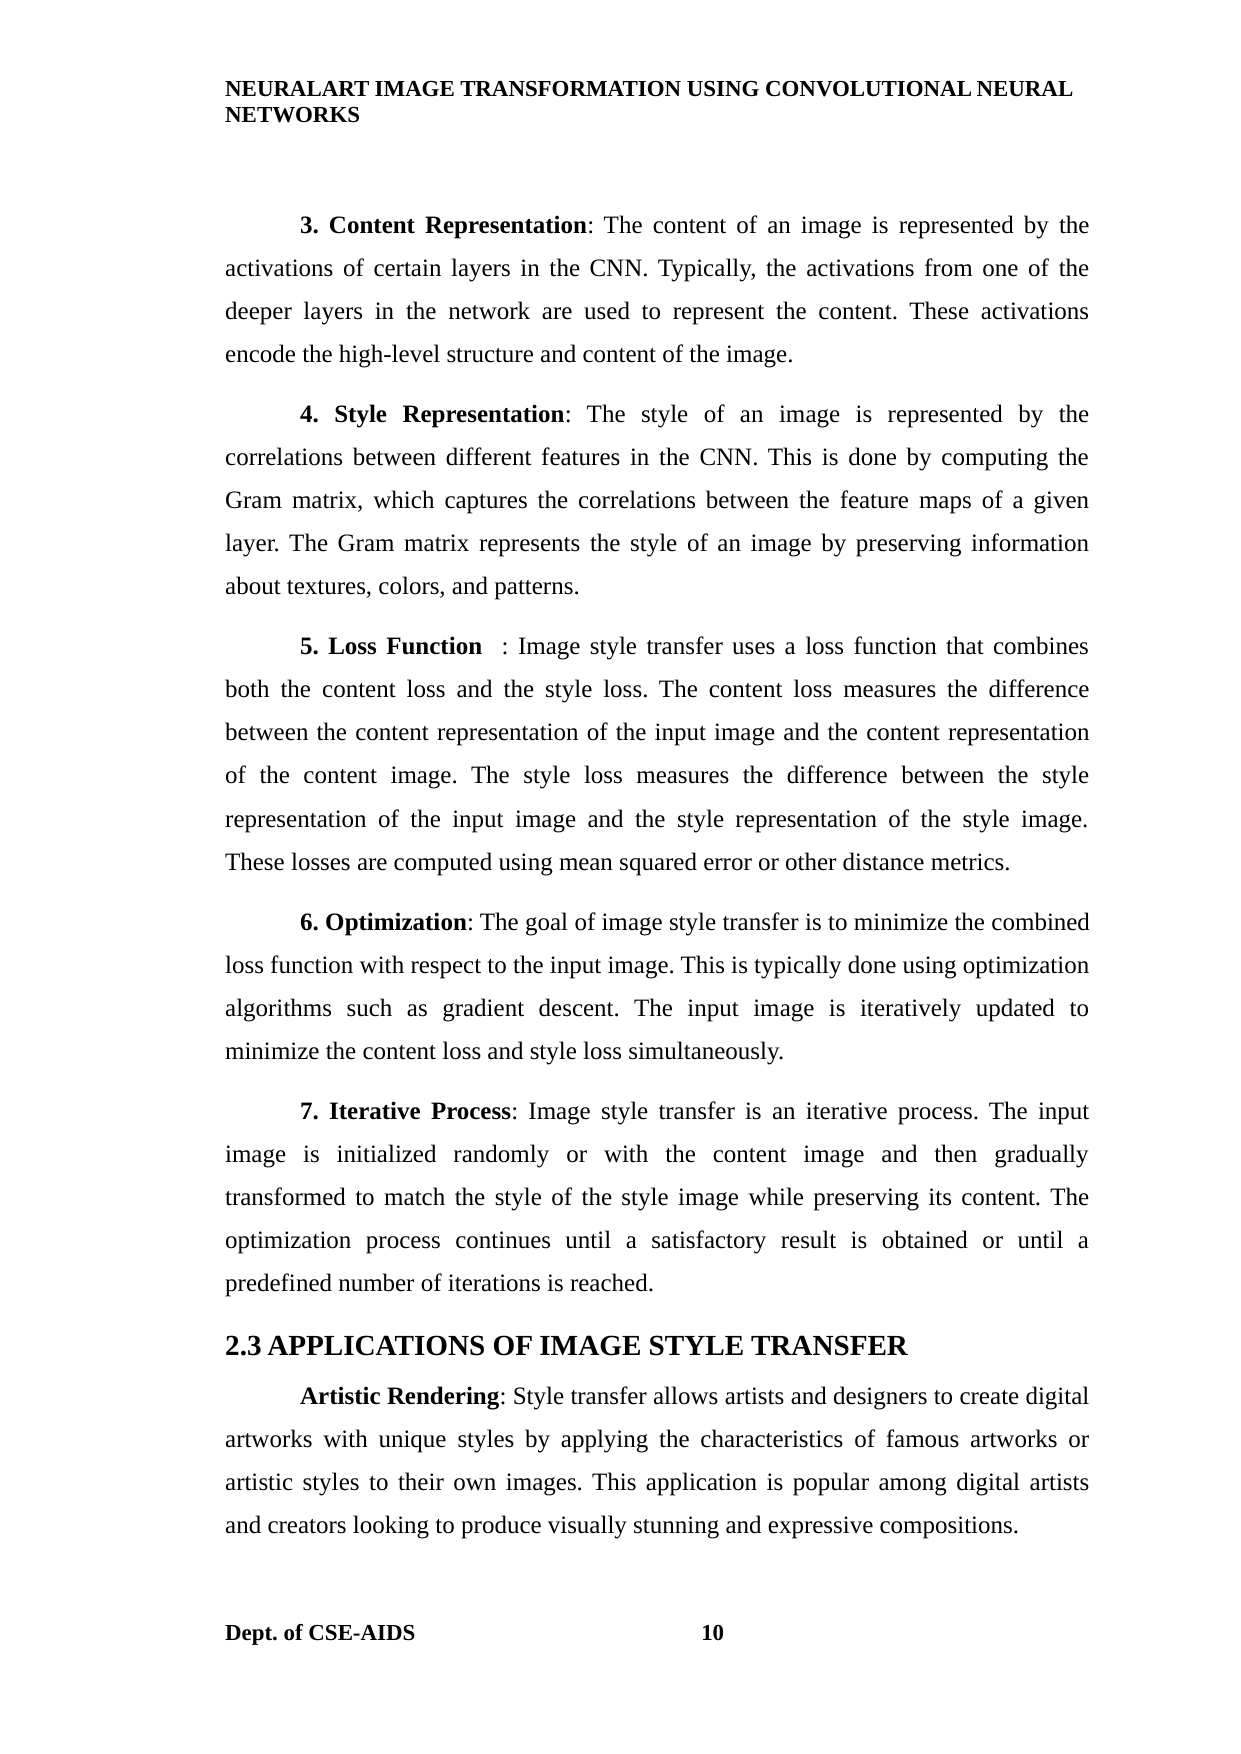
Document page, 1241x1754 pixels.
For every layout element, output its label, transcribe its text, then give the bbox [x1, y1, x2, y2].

text 2.3 APPLICATIONS OF IMAGE STYLE TRANSFER [225, 1328, 1090, 1362]
text 7. Iterative Process: Image style transfer is an iterative process. The input image is initialized randomly or with the content image and then gradually transformed to match the style of the style image while preserving its content. The optimization process continues until a satisfactory result is obtained or until a predefined number of iterations is reached. [225, 1096, 1090, 1297]
text 3. Content Representation: The content of an image is represented by the activations of certain layers in the CNN. Typically, the activations from one of the deeper layers in the network are used to represent the content. These activations encode the high-level structure and content of the image. [225, 210, 1090, 368]
text 6. Optimization: The goal of image style transfer is to minimize the combined loss function with respect to the input image. This is typically done using optimization algorithms such as gradient descent. The input image is iteratively updated to minimize the content loss and style loss simultaneously. [225, 907, 1090, 1065]
text 5. Loss Function : Image style transfer uses a loss function that combines both the content loss and the style loss. The content loss measures the difference between the content representation of the input image and the content representation of the content image. The style loss measures the difference between the style representation of the input image and the style representation of the style image. These losses are computed using mean squared error or other distance metrics. [225, 631, 1090, 876]
text Artistic Rendering: Style transfer allows artists and designers to create digital artworks with unique styles by applying the characteristics of famous artworks or artistic styles to their own images. This application is popular among digital artists and creators looking to produce visually stunning and expressive compositions. [225, 1381, 1090, 1539]
text 4. Style Representation: The style of an image is represented by the correlations between different features in the CNN. This is done by computing the Gram matrix, which captures the correlations between the feature maps of a given layer. The Gram matrix represents the style of an image by preserving information about textures, colors, and patterns. [225, 399, 1090, 600]
